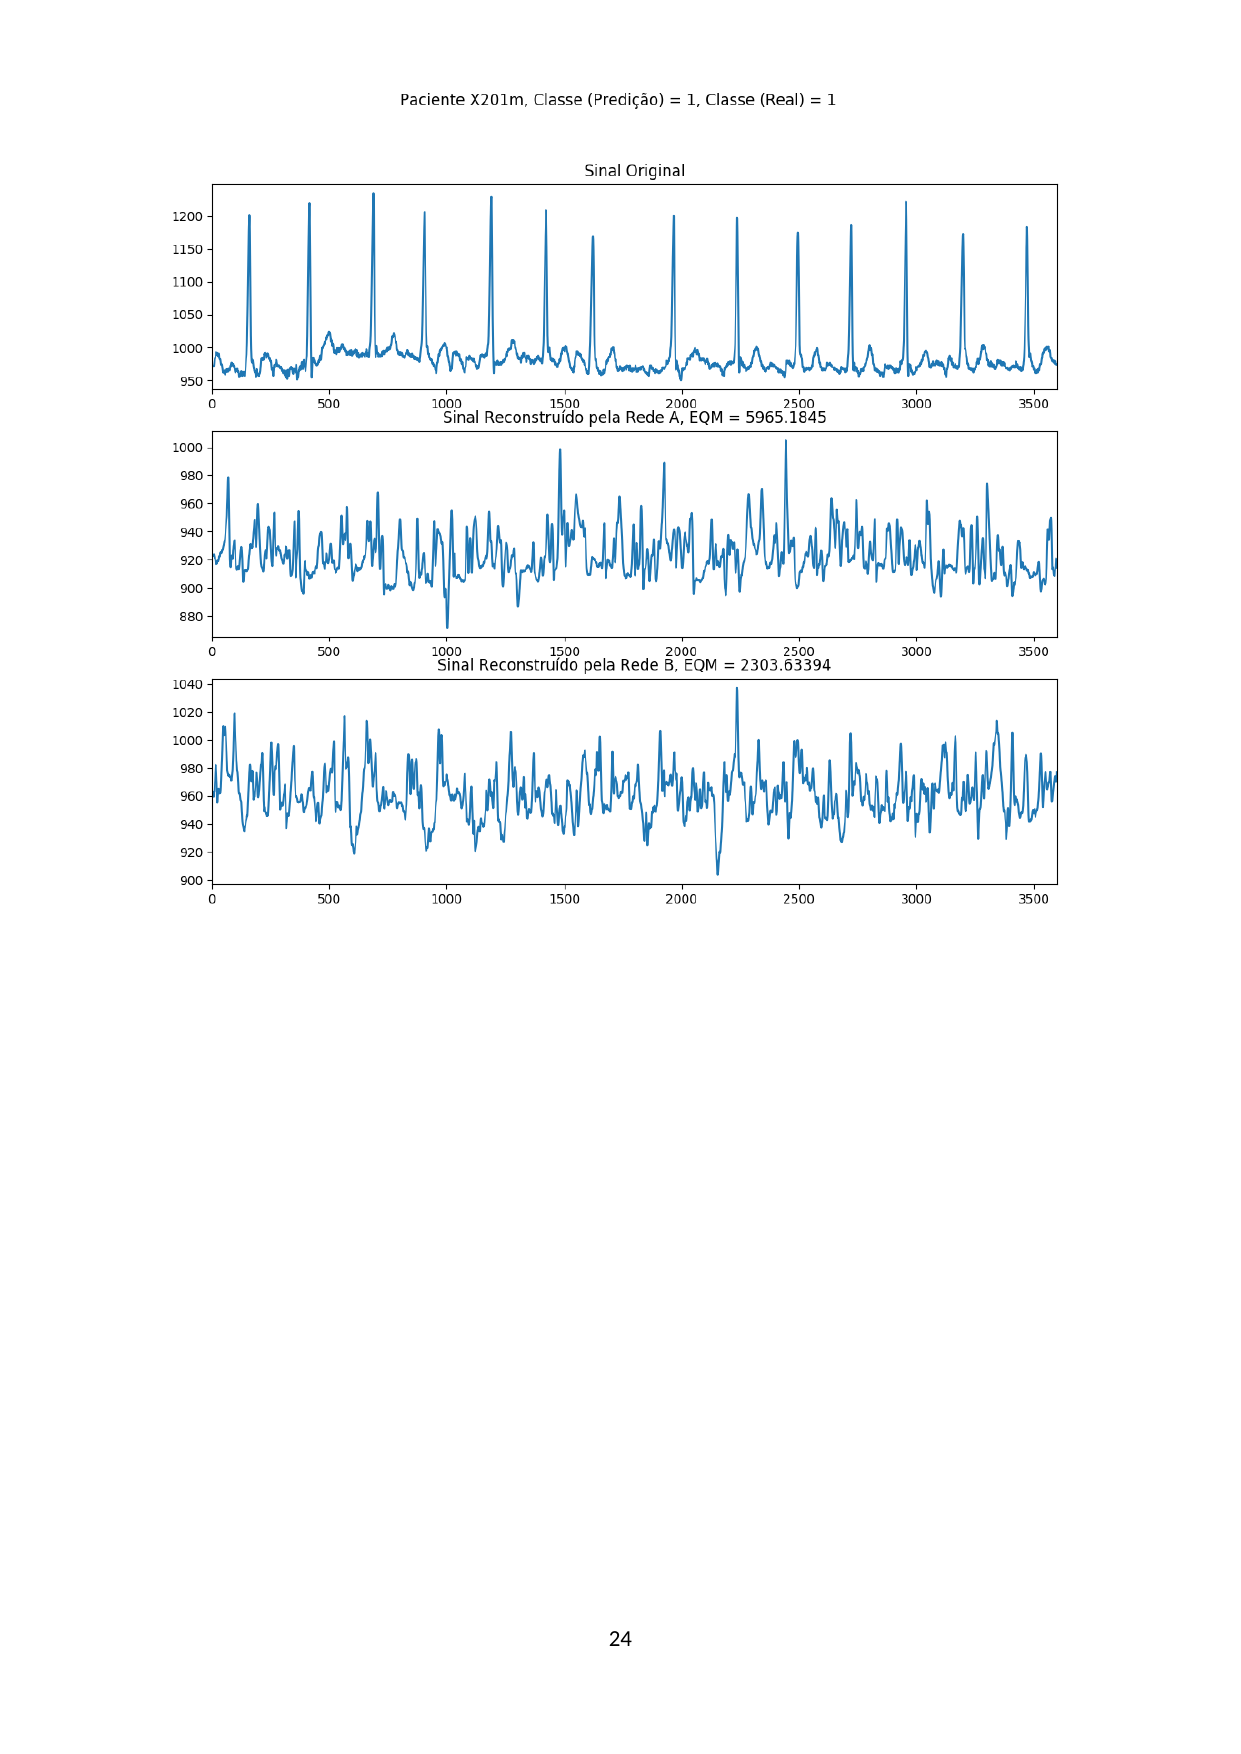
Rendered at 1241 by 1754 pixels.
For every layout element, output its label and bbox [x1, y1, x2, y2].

picture [75, 75, 1166, 984]
